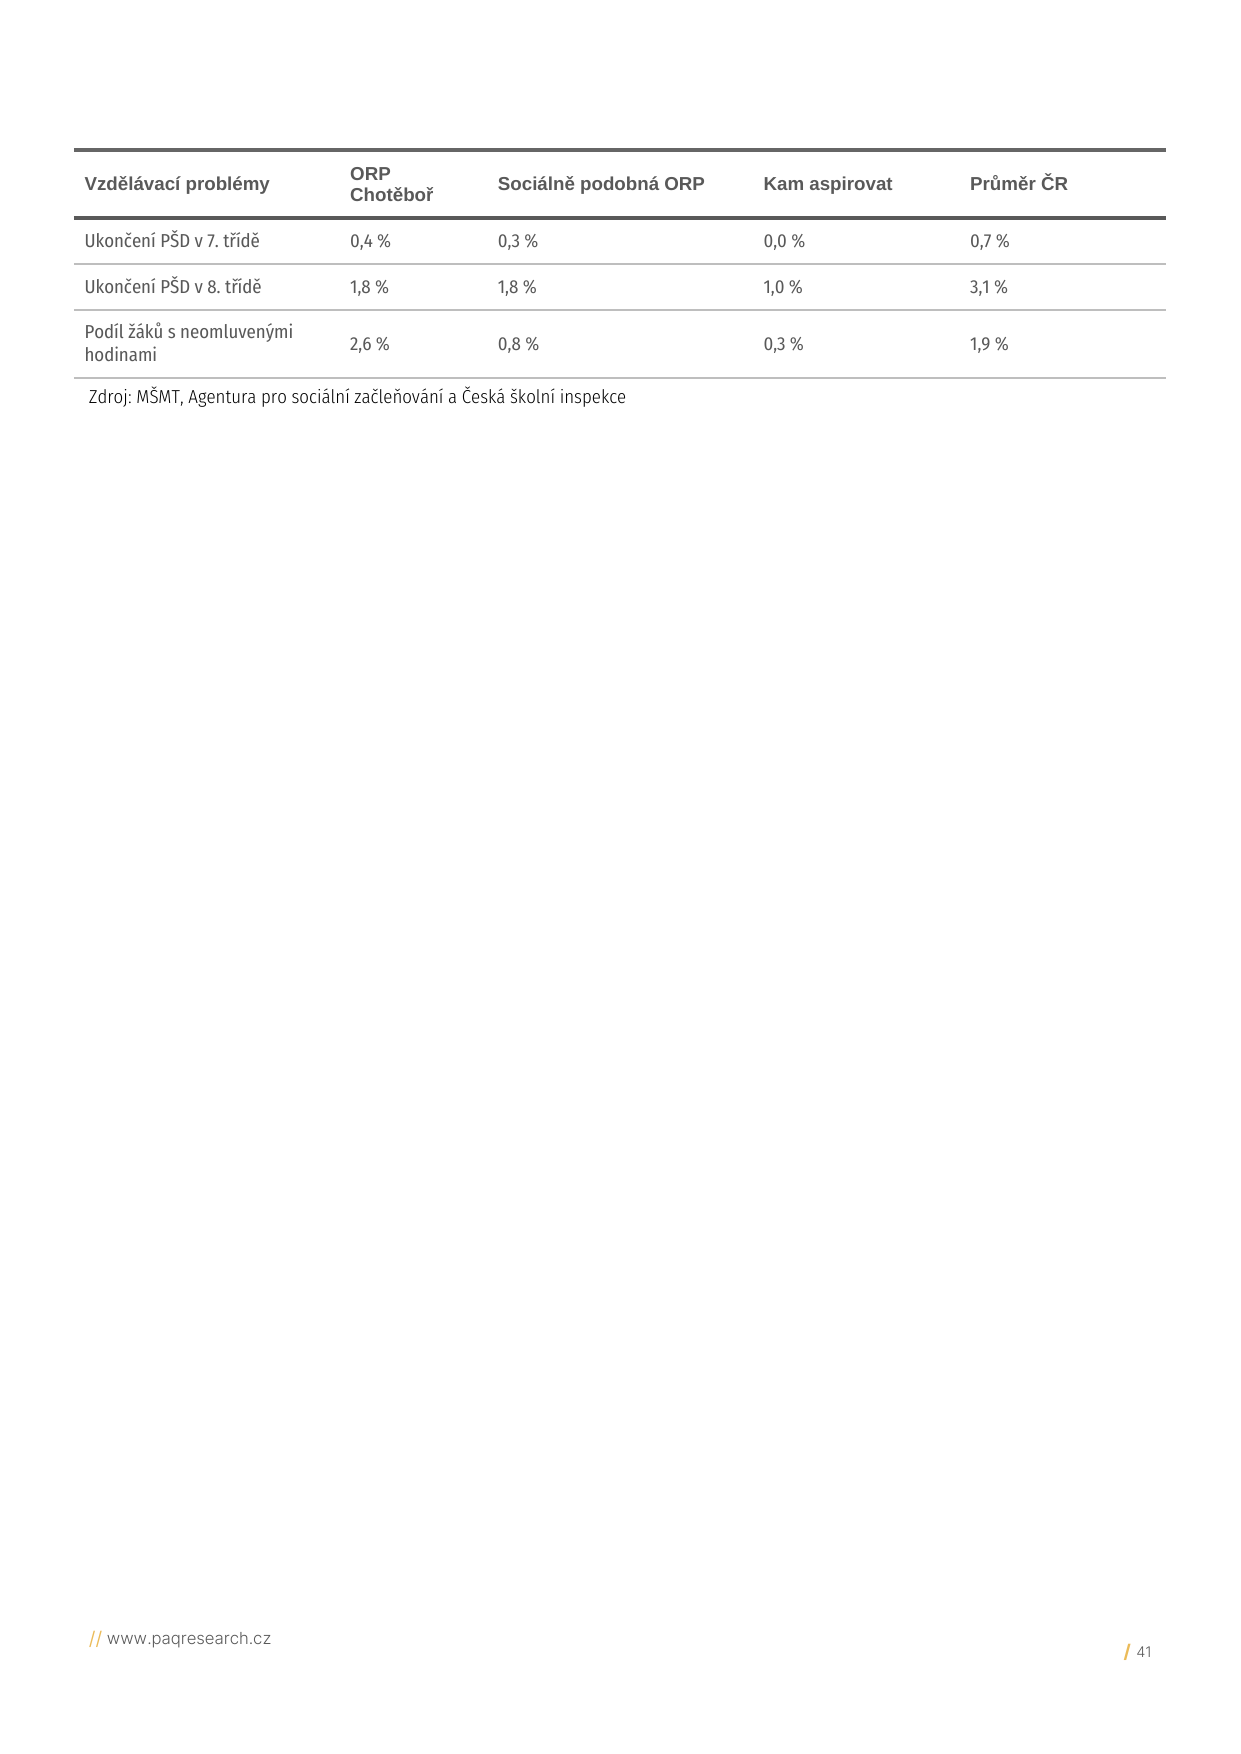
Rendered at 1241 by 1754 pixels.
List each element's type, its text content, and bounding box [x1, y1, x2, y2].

table_cell 2,6 % [340, 311, 487, 377]
table_cell 1,8 % [340, 265, 487, 309]
table_cell 3,1 % [960, 265, 1166, 309]
table_cell 0,0 % [753, 220, 959, 263]
table_cell Ukončení PŠD v 7. třídě [74, 220, 339, 263]
table_header ORP Chotěboř [340, 152, 487, 216]
text Zdroj: MŠMT, Agentura pro sociální začleňování a Česká školní inspekce [89, 379, 1152, 409]
table_cell 0,4 % [340, 220, 487, 263]
table_cell 1,0 % [753, 265, 959, 309]
table_cell Ukončení PŠD v 8. třídě [74, 265, 339, 309]
table_header Kam aspirovat [753, 152, 959, 216]
table_cell 0,8 % [487, 311, 753, 377]
table_cell 0,3 % [753, 311, 959, 377]
table_cell 0,7 % [960, 220, 1166, 263]
table_header Vzdělávací problémy [74, 152, 339, 216]
table_cell Podíl žáků s neomluvenými hodinami [74, 311, 339, 377]
table_header Průměr ČR [960, 152, 1166, 216]
table_cell 1,9 % [960, 311, 1166, 377]
table_cell 1,8 % [487, 265, 753, 309]
table_header Sociálně podobná ORP [487, 152, 753, 216]
table_cell 0,3 % [487, 220, 753, 263]
